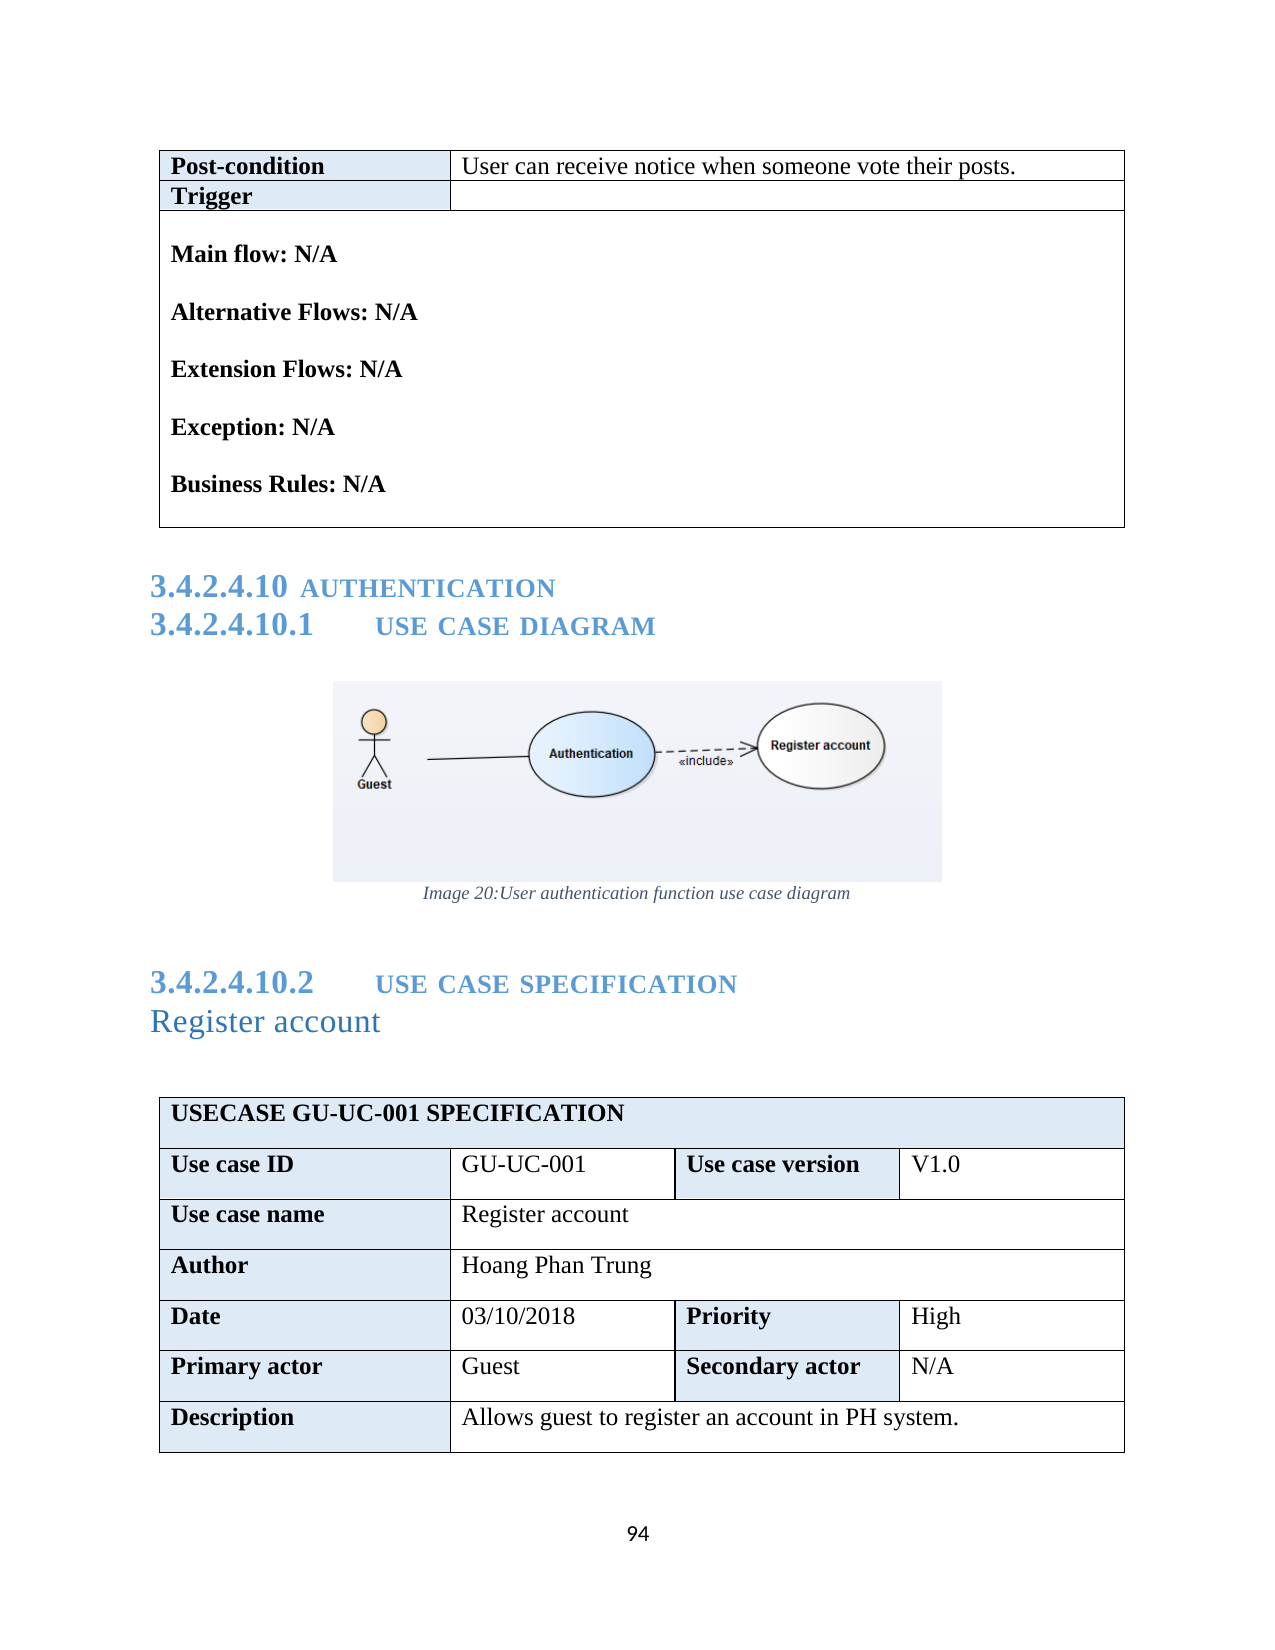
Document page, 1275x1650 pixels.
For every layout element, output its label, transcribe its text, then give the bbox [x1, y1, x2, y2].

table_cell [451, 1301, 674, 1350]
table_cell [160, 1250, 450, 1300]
picture [333, 681, 943, 882]
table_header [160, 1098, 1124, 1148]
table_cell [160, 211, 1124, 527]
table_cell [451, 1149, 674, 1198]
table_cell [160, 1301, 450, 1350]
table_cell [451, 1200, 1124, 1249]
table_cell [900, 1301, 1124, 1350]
list use case diagram [150, 604, 1125, 643]
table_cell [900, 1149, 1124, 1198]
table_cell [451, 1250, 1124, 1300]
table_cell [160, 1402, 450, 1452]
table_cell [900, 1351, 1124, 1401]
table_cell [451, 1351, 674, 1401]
list use case specification [150, 963, 1125, 1001]
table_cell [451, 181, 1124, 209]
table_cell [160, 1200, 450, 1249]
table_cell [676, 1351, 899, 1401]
title Register account [150, 1001, 1125, 1039]
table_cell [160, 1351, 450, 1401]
text Image 20:User authentication function use case diagram [150, 882, 1125, 903]
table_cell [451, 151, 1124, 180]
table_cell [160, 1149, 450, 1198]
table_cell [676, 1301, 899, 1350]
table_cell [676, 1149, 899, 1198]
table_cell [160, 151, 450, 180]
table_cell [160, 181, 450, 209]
list authentication [150, 566, 1125, 604]
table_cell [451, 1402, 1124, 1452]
